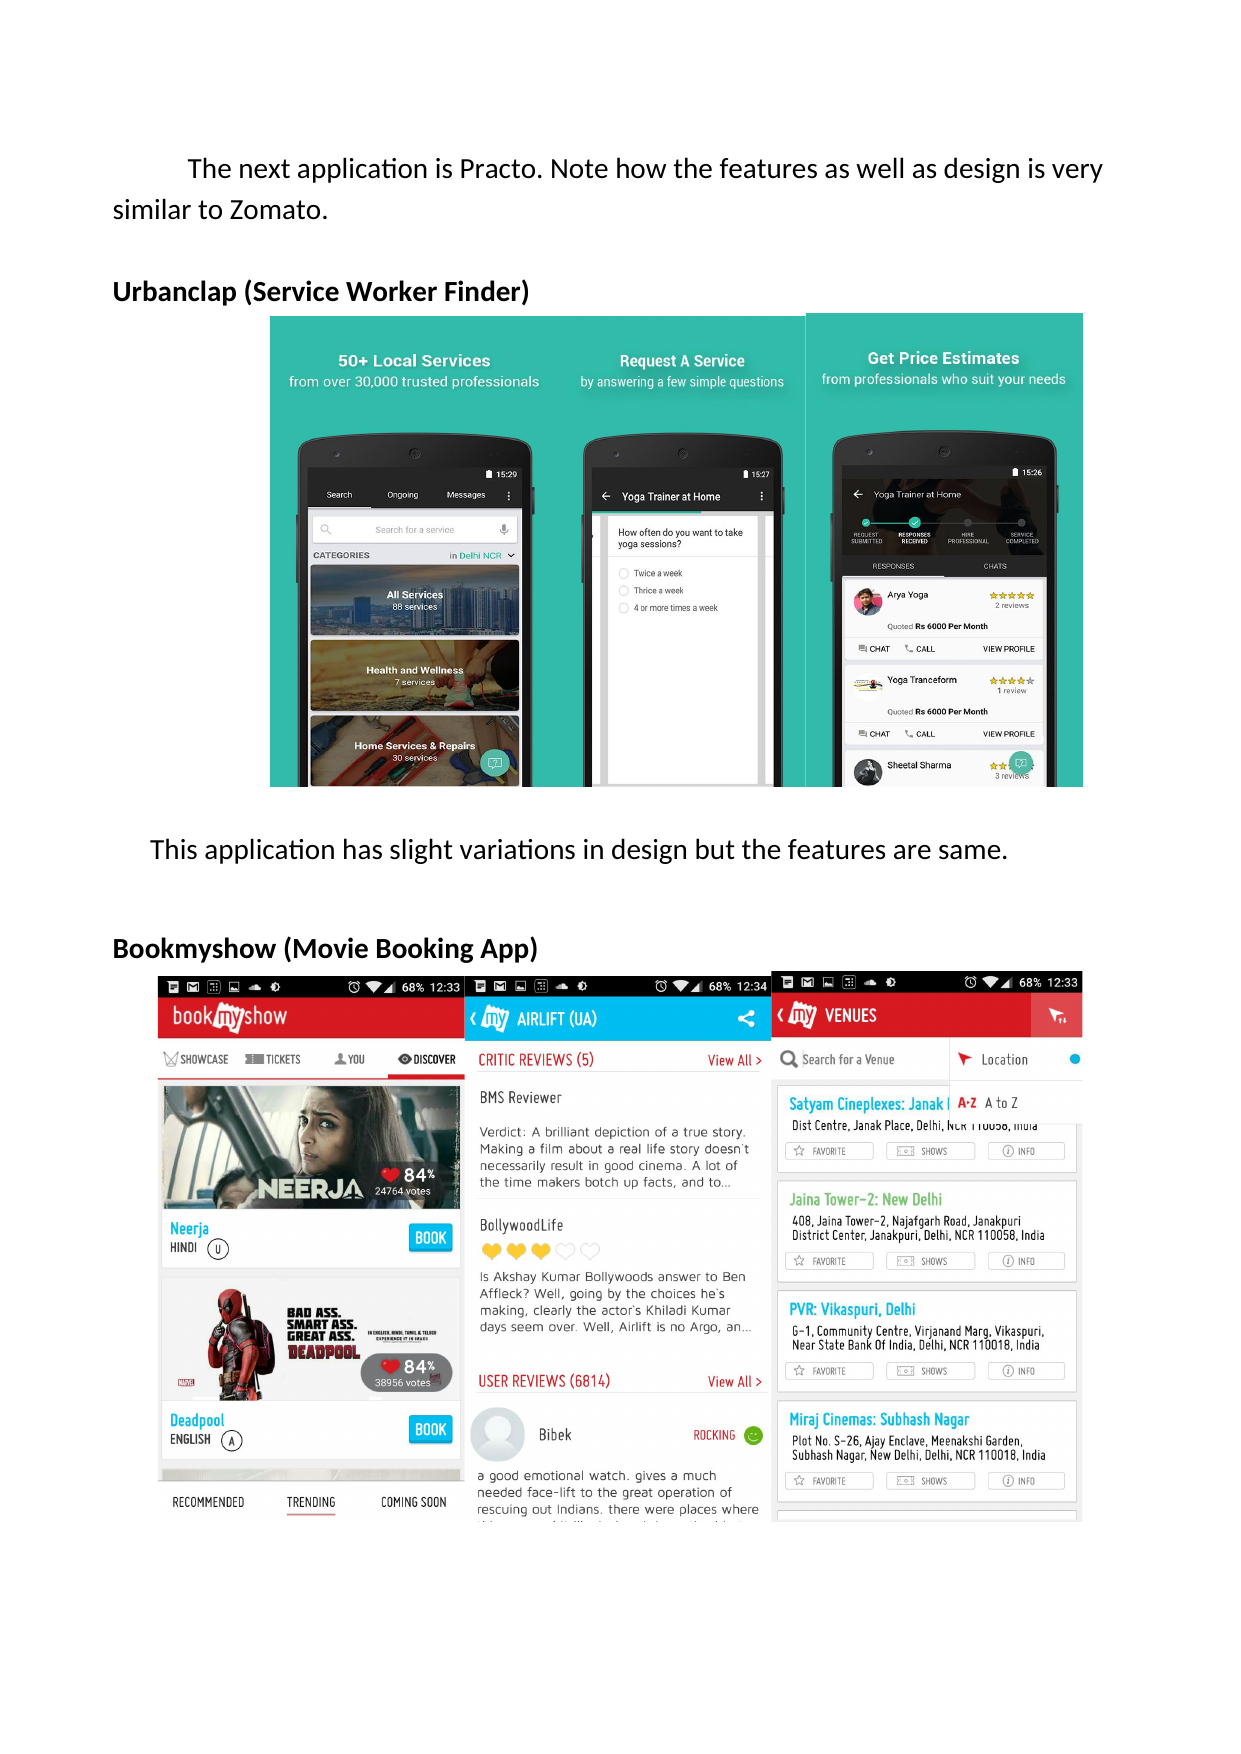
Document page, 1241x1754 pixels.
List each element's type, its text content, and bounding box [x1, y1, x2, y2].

text Bookmyshow (Movie Booking App) [112, 930, 1128, 966]
text This application has slight variations in design but the features are same. [112, 831, 1128, 867]
text Urbanclap (Service Worker Finder) [112, 273, 1128, 308]
picture [269, 313, 1083, 787]
text The next application is Practo. Note how the features as well as design is very similar to Zomato. [112, 150, 1128, 227]
picture [157, 971, 1083, 1522]
